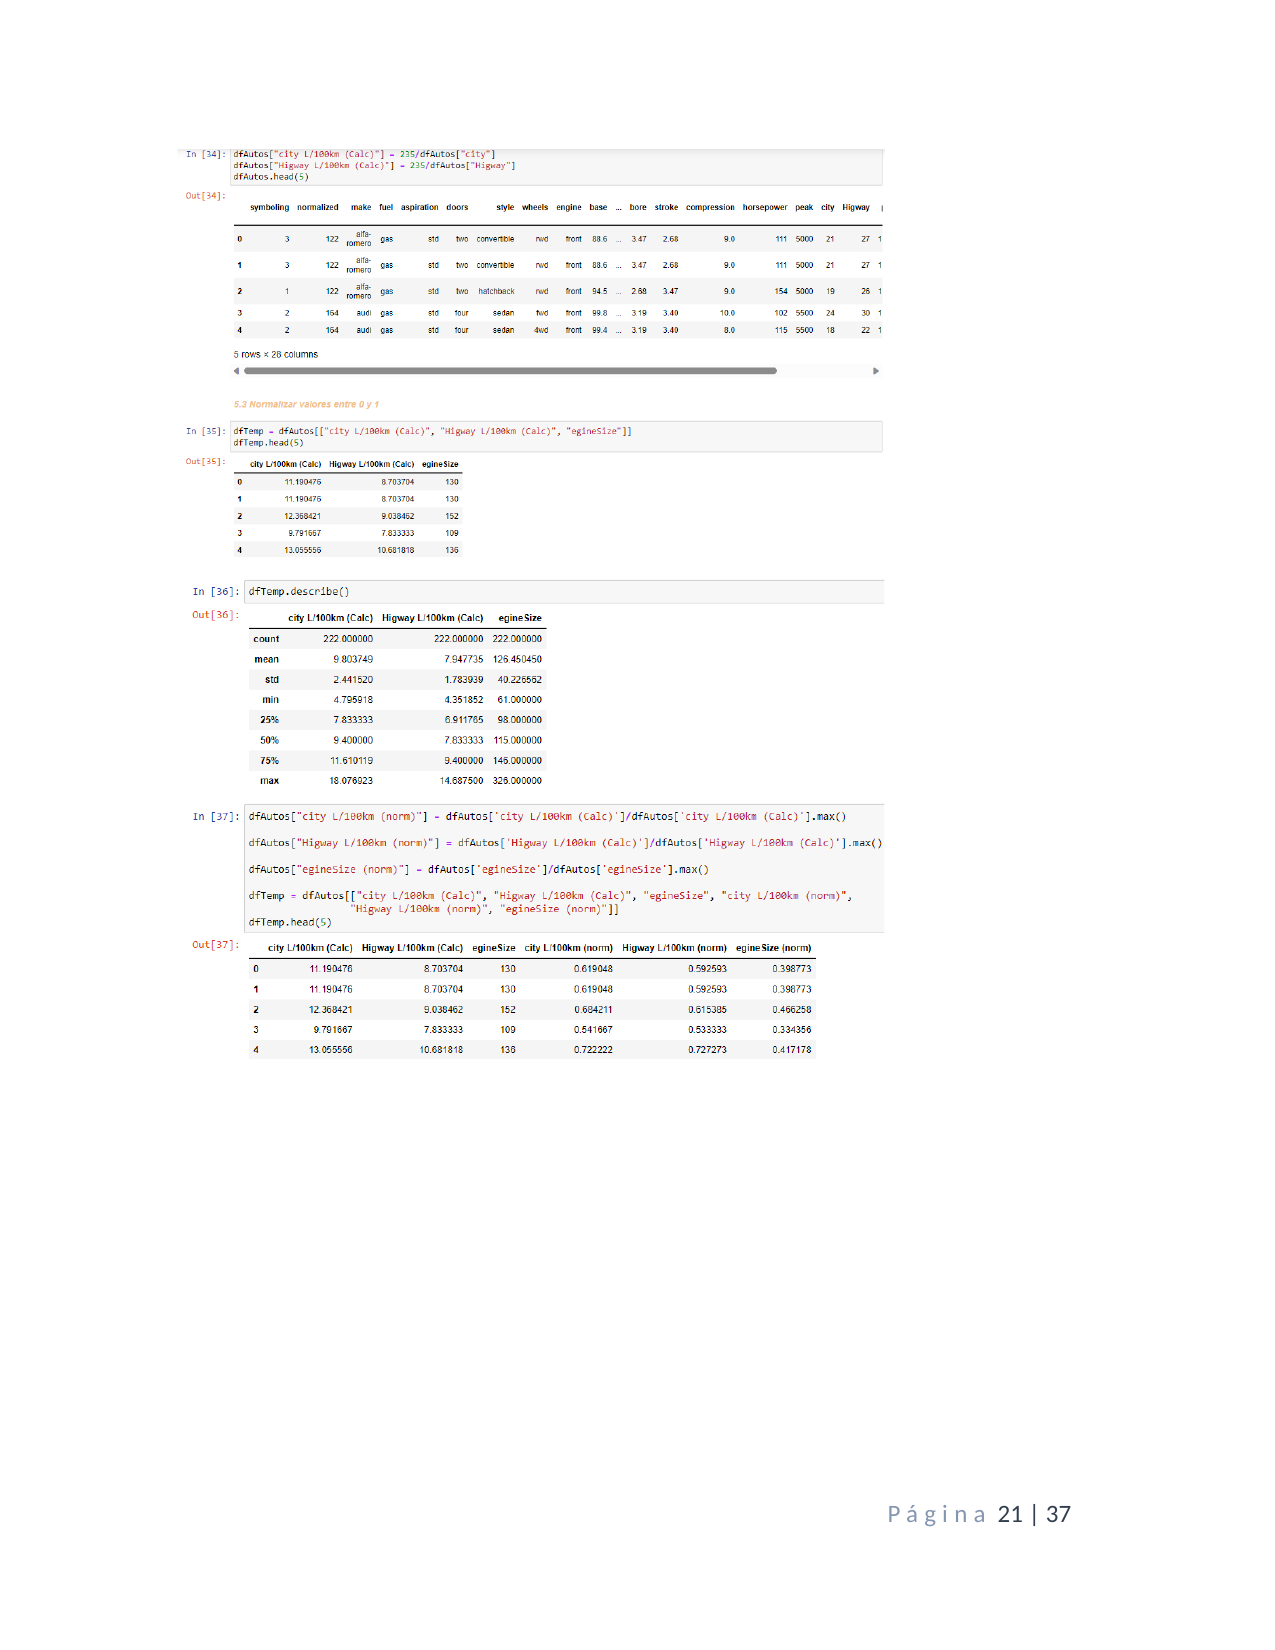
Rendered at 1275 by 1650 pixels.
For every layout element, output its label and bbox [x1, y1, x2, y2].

picture [177, 576, 885, 1059]
picture [177, 147, 885, 557]
